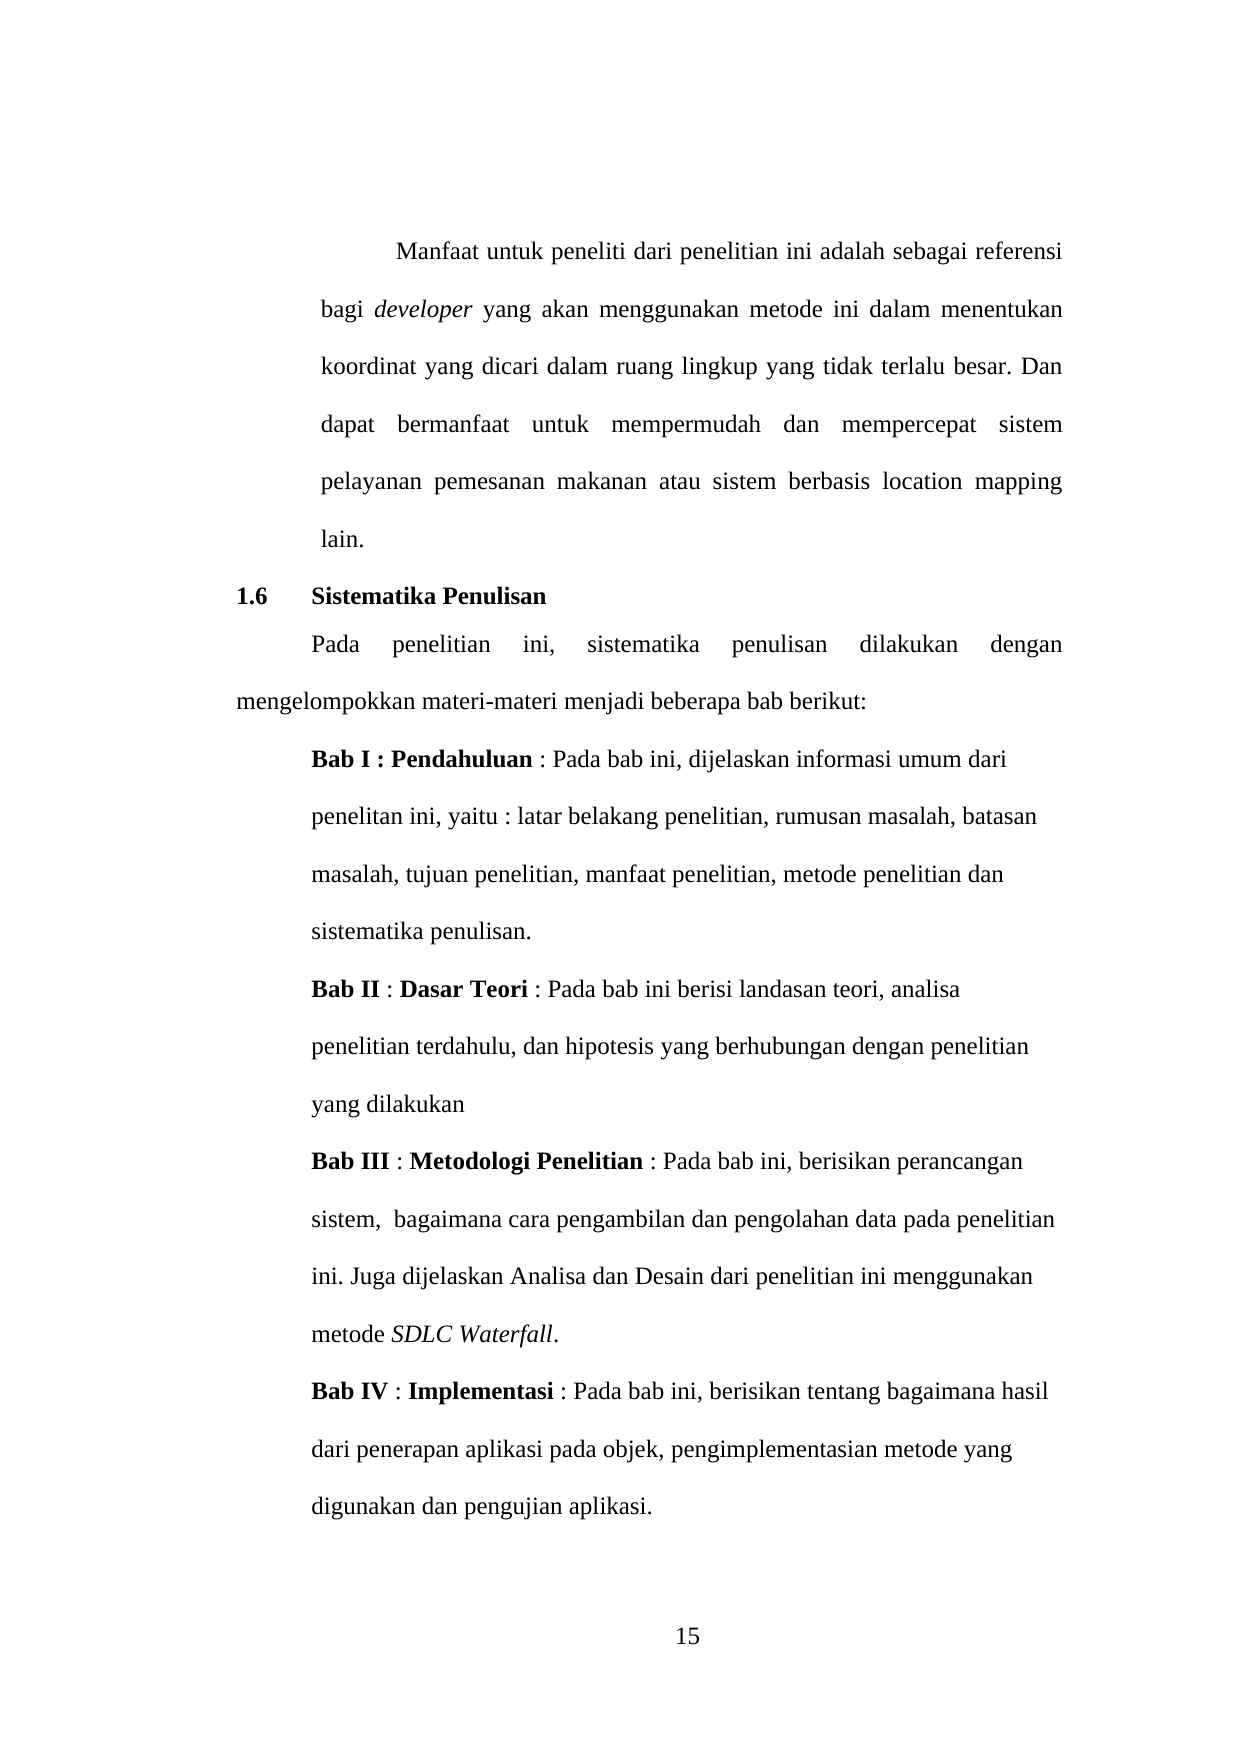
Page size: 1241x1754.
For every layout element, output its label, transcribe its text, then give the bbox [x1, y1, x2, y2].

text Bab III : Metodologi Penelitian : Pada bab ini, berisikan perancangan sistem, bagaimana cara pengambilan dan pengolahan data pada penelitian ini. Juga dijelaskan Analisa dan Desain dari penelitian ini menggunakan metode SDLC Waterfall. [311, 1146, 1063, 1348]
text Bab II : Dasar Teori : Pada bab ini berisi landasan teori, analisa penelitian terdahulu, dan hipotesis yang berhubungan dengan penelitian yang dilakukan [311, 974, 1063, 1118]
text Bab IV : Implementasi : Pada bab ini, berisikan tentang bagaimana hasil dari penerapan aplikasi pada objek, pengimplementasian metode yang digunakan dan pengujian aplikasi. [311, 1376, 1063, 1520]
text Manfaat untuk peneliti dari penelitian ini adalah sebagai referensi bagi developer yang akan menggunakan metode ini dalam menentukan koordinat yang dicari dalam ruang lingkup yang tidak terlalu besar. Dan dapat bermanfaat untuk mempermudah dan mempercepat sistem pelayanan pemesanan makanan atau sistem berbasis location mapping lain. [321, 236, 1063, 552]
text Bab I : Pendahuluan : Pada bab ini, dijelaskan informasi umum dari penelitan ini, yaitu : latar belakang penelitian, rumusan masalah, batasan masalah, tujuan penelitian, manfaat penelitian, metode penelitian dan sistematika penulisan. [311, 744, 1063, 945]
text Pada penelitian ini, sistematika penulisan dilakukan dengan mengelompokkan materi-materi menjadi beberapa bab berikut: [236, 629, 1063, 715]
text Sistematika Penulisan [236, 581, 1063, 610]
